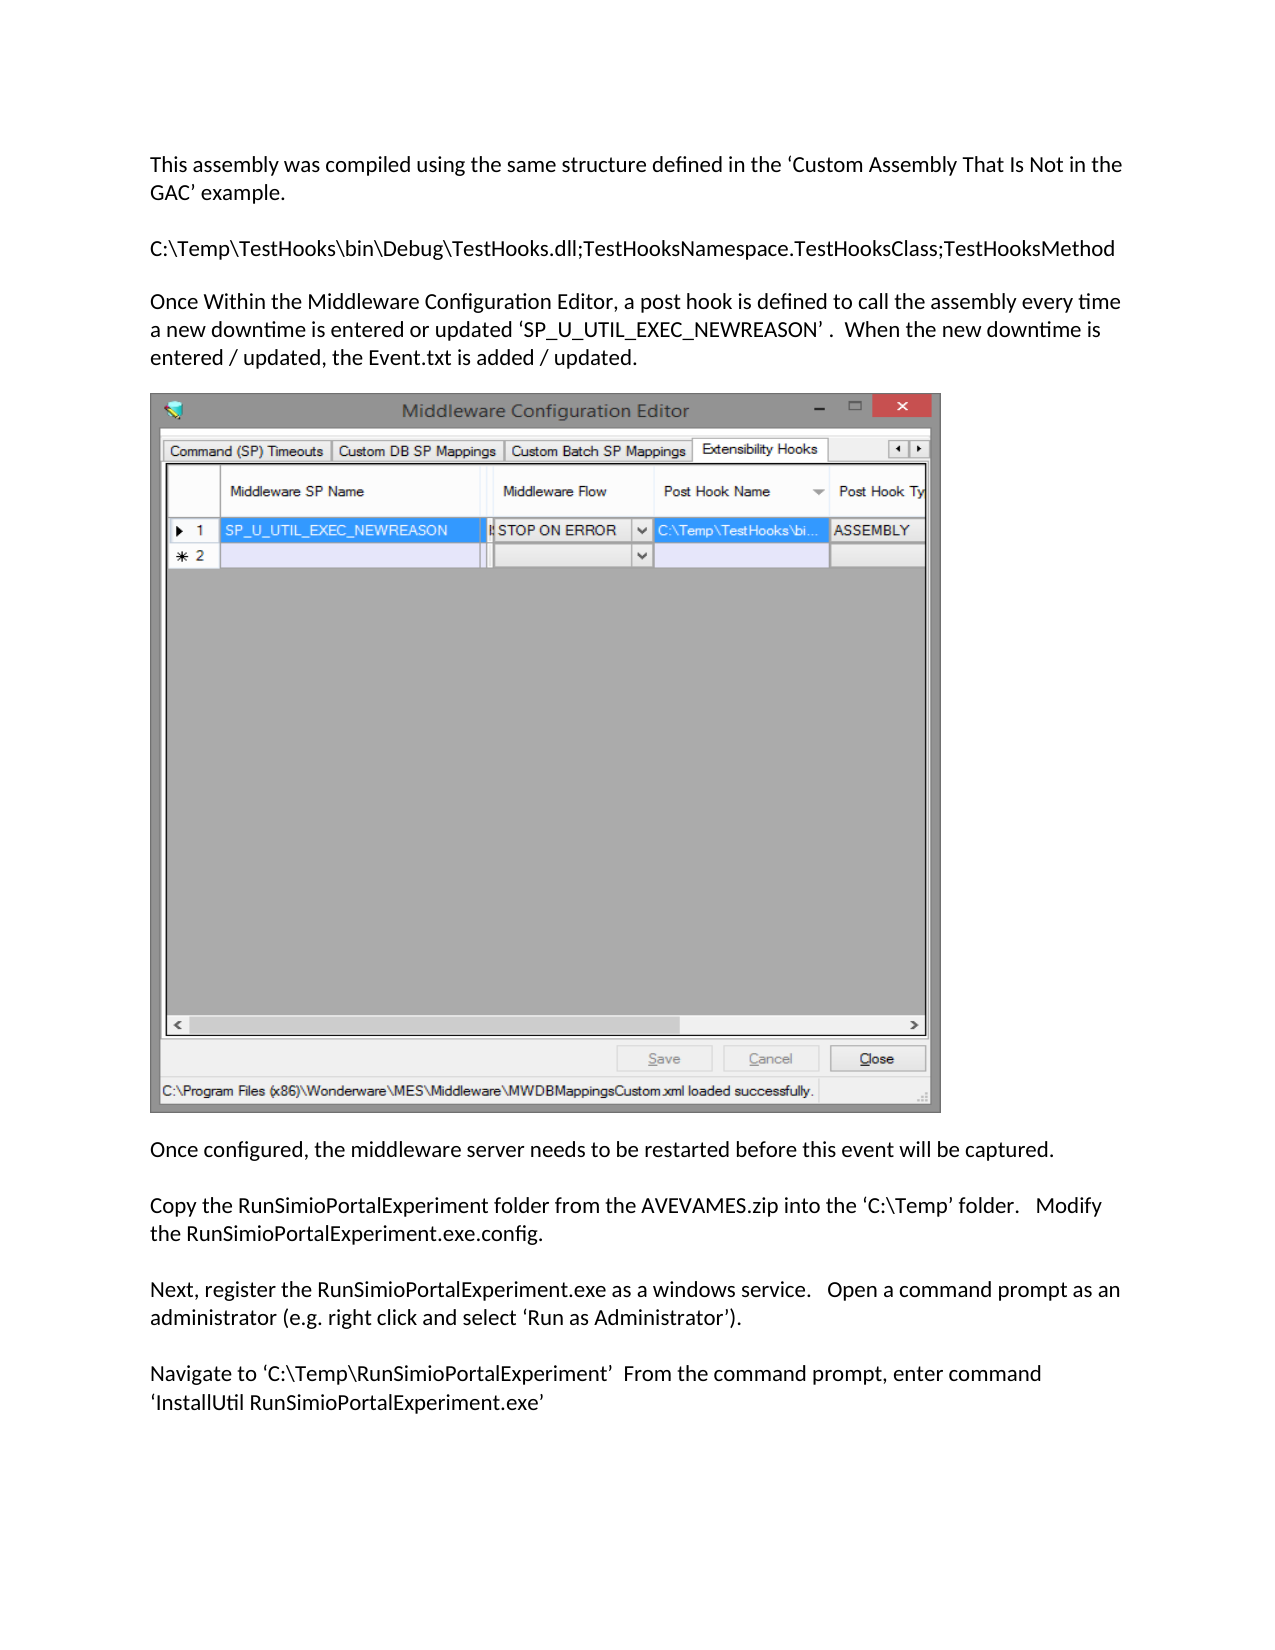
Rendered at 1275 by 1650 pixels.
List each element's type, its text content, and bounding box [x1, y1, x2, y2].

text Copy the RunSimioPortalExperiment folder from the AVEVAMES.zip into the ‘C:\Temp’ folder. Modify the RunSimioPortalExperiment.exe.config. [150, 1191, 1125, 1247]
text This assembly was compiled using the same structure defined in the ‘Custom Assembly That Is Not in the GAC’ example. [150, 150, 1125, 206]
text Once Within the Middleware Configuration Editor, a post hook is defined to call the assembly every time a new downtime is entered or updated ‘SP_U_UTIL_EXEC_NEWREASON’ . When the new downtime is entered / updated, the Event.txt is added / updated. [150, 287, 1125, 371]
picture [150, 393, 941, 1113]
text C:\Temp\TestHooks\bin\Debug\TestHooks.dll;TestHooksNamespace.TestHooksClass;TestHooksMethod [150, 234, 1125, 262]
text Navigate to ‘C:\Temp\RunSimioPortalExperiment’ From the command prompt, enter command ‘InstallUtil RunSimioPortalExperiment.exe’ [150, 1359, 1125, 1416]
text Next, register the RunSimioPortalExperiment.exe as a windows service. Open a command prompt as an administrator (e.g. right click and select ‘Run as Administrator’). [150, 1276, 1125, 1332]
text Once configured, the middleware server needs to be restarted before this event will be captured. [150, 1135, 1125, 1163]
